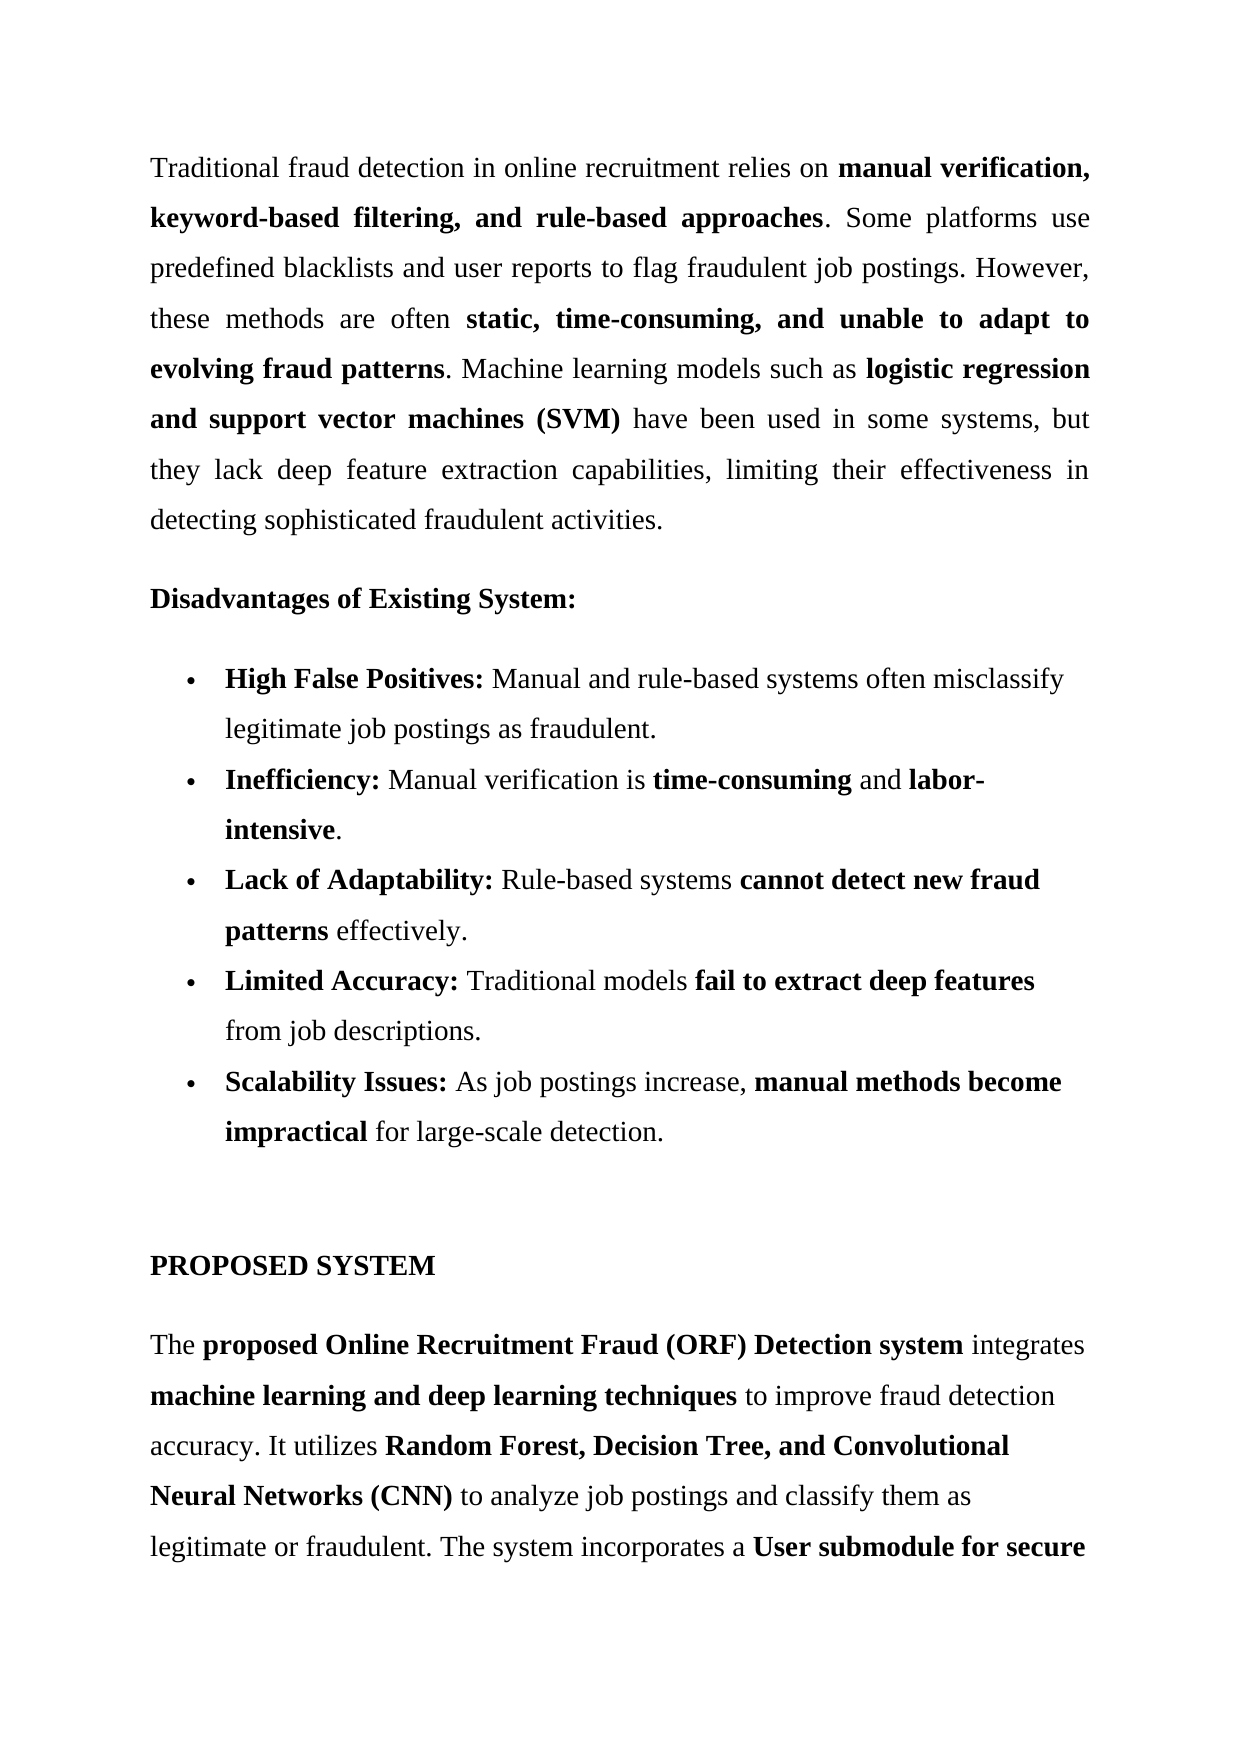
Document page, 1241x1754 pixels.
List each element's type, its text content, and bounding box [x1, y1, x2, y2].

list Limited Accuracy: Traditional models fail to extract deep features from job descriptions. [187, 963, 1090, 1047]
list High False Positives: Manual and rule-based systems often misclassify legitimate job postings as fraudulent. [187, 661, 1090, 745]
list Scalability Issues: As job postings increase, manual methods become impractical for large-scale detection. [187, 1064, 1090, 1147]
list Inefficiency: Manual verification is time-consuming and labor-intensive. [187, 762, 1090, 846]
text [150, 1327, 1090, 1562]
text Traditional fraud detection in online recruitment relies on manual verification, keyword-based filtering, and rule-based approaches. Some platforms use predefined blacklists and user reports to flag fraudulent job postings. However, these methods are often static, time-consuming, and unable to adapt to evolving fraud patterns. Machine learning models such as logistic regression and support vector machines (SVM) have been used in some systems, but they lack deep feature extraction capabilities, limiting their effectiveness in detecting sophisticated fraudulent activities. [150, 150, 1090, 536]
subtitle PROPOSED SYSTEM [150, 1248, 1090, 1281]
subtitle Disadvantages of Existing System: [150, 582, 1090, 615]
list Lack of Adaptability: Rule-based systems cannot detect new fraud patterns effectively. [187, 862, 1090, 946]
